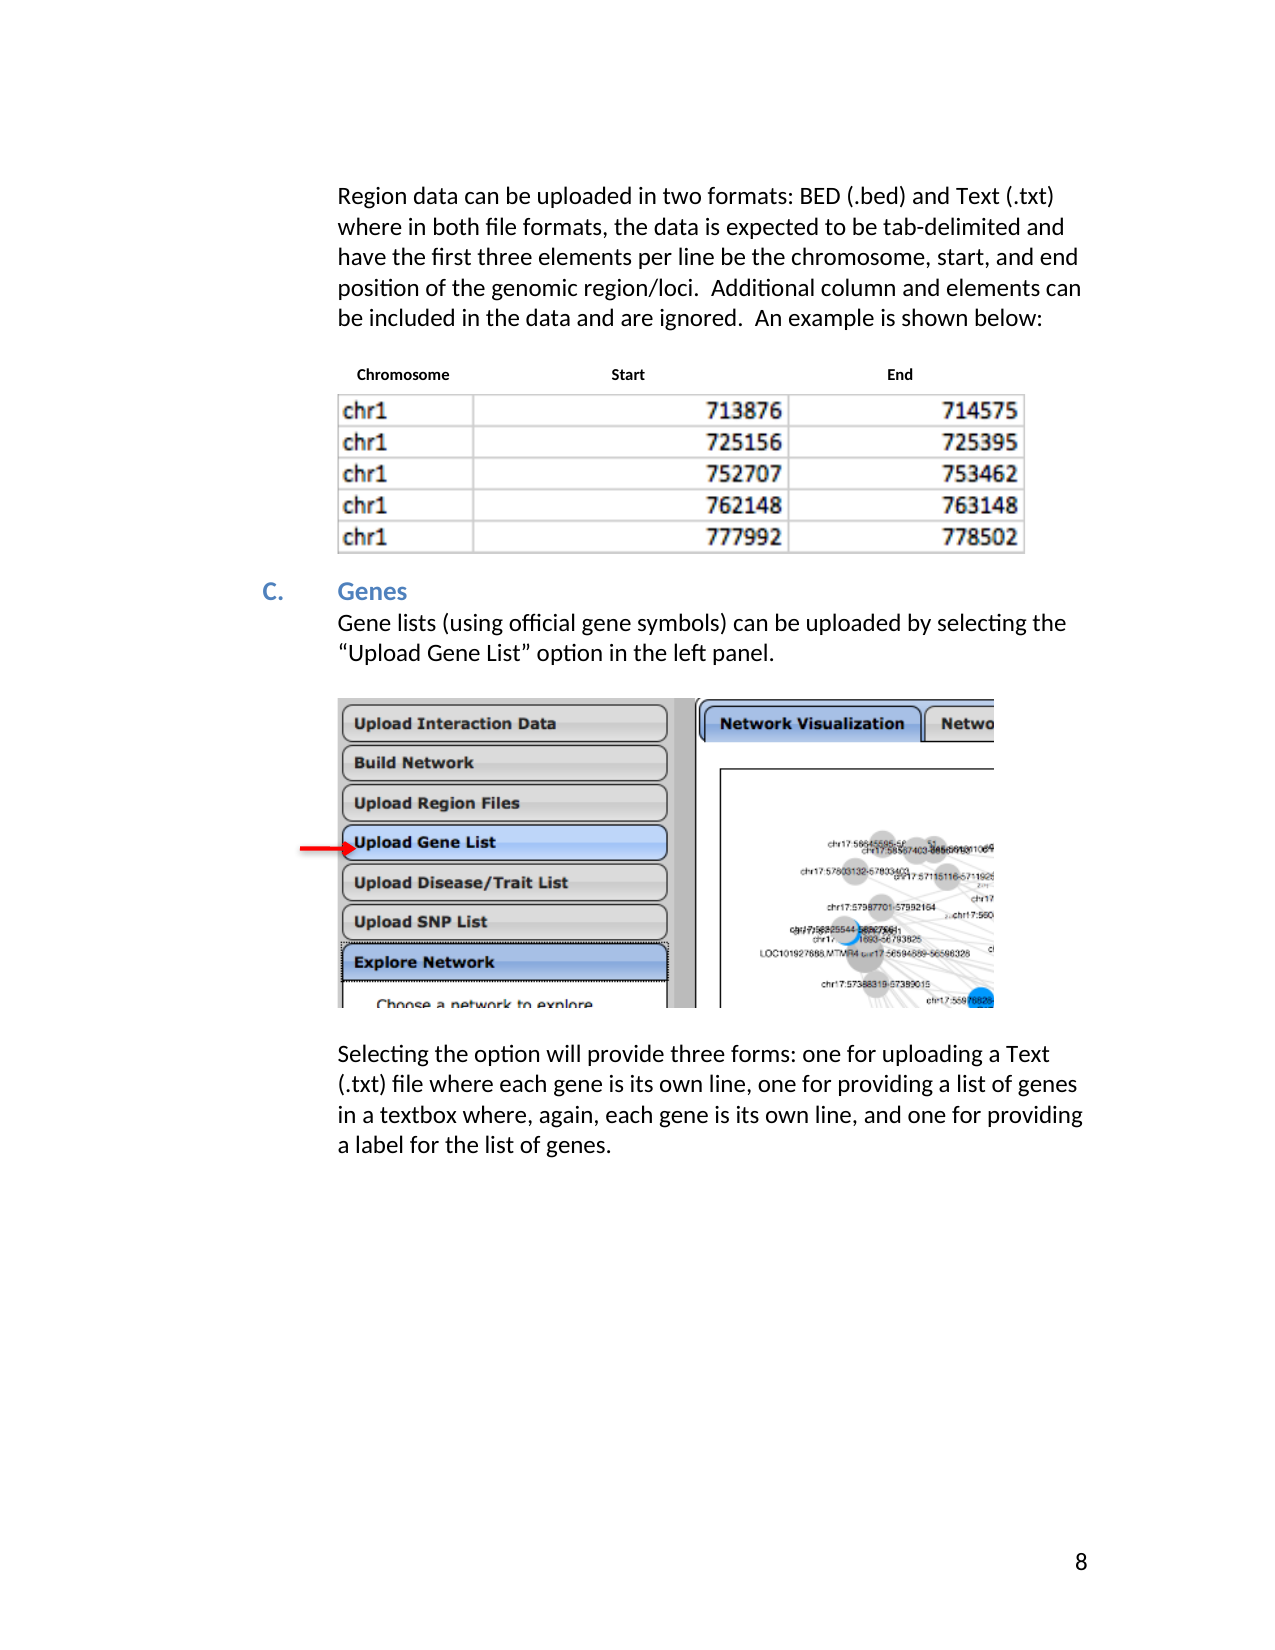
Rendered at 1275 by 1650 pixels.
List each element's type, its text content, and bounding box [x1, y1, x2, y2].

text Gene lists (using official gene symbols) can be uploaded by selecting the “Upload Gene List” option in the left panel. [337, 607, 1087, 668]
subtitle Genes [262, 574, 1087, 607]
text Selecting the option will provide three forms: one for uploading a Text (.txt) file where each gene is its own line, one for providing a list of genes in a textbox where, again, each gene is its own line, and one for providing a label for the list of genes. [337, 1038, 1087, 1160]
picture [337, 394, 1025, 554]
picture [337, 698, 994, 1008]
text Region data can be uploaded in two formats: BED (.bed) and Text (.txt) where in both file formats, the data is expected to be tab-delimited and have the first three elements per line be the chromosome, start, and end position of the genomic region/loci. Additional column and elements can be included in the data and are ignored. An example is shown below: [337, 181, 1087, 333]
